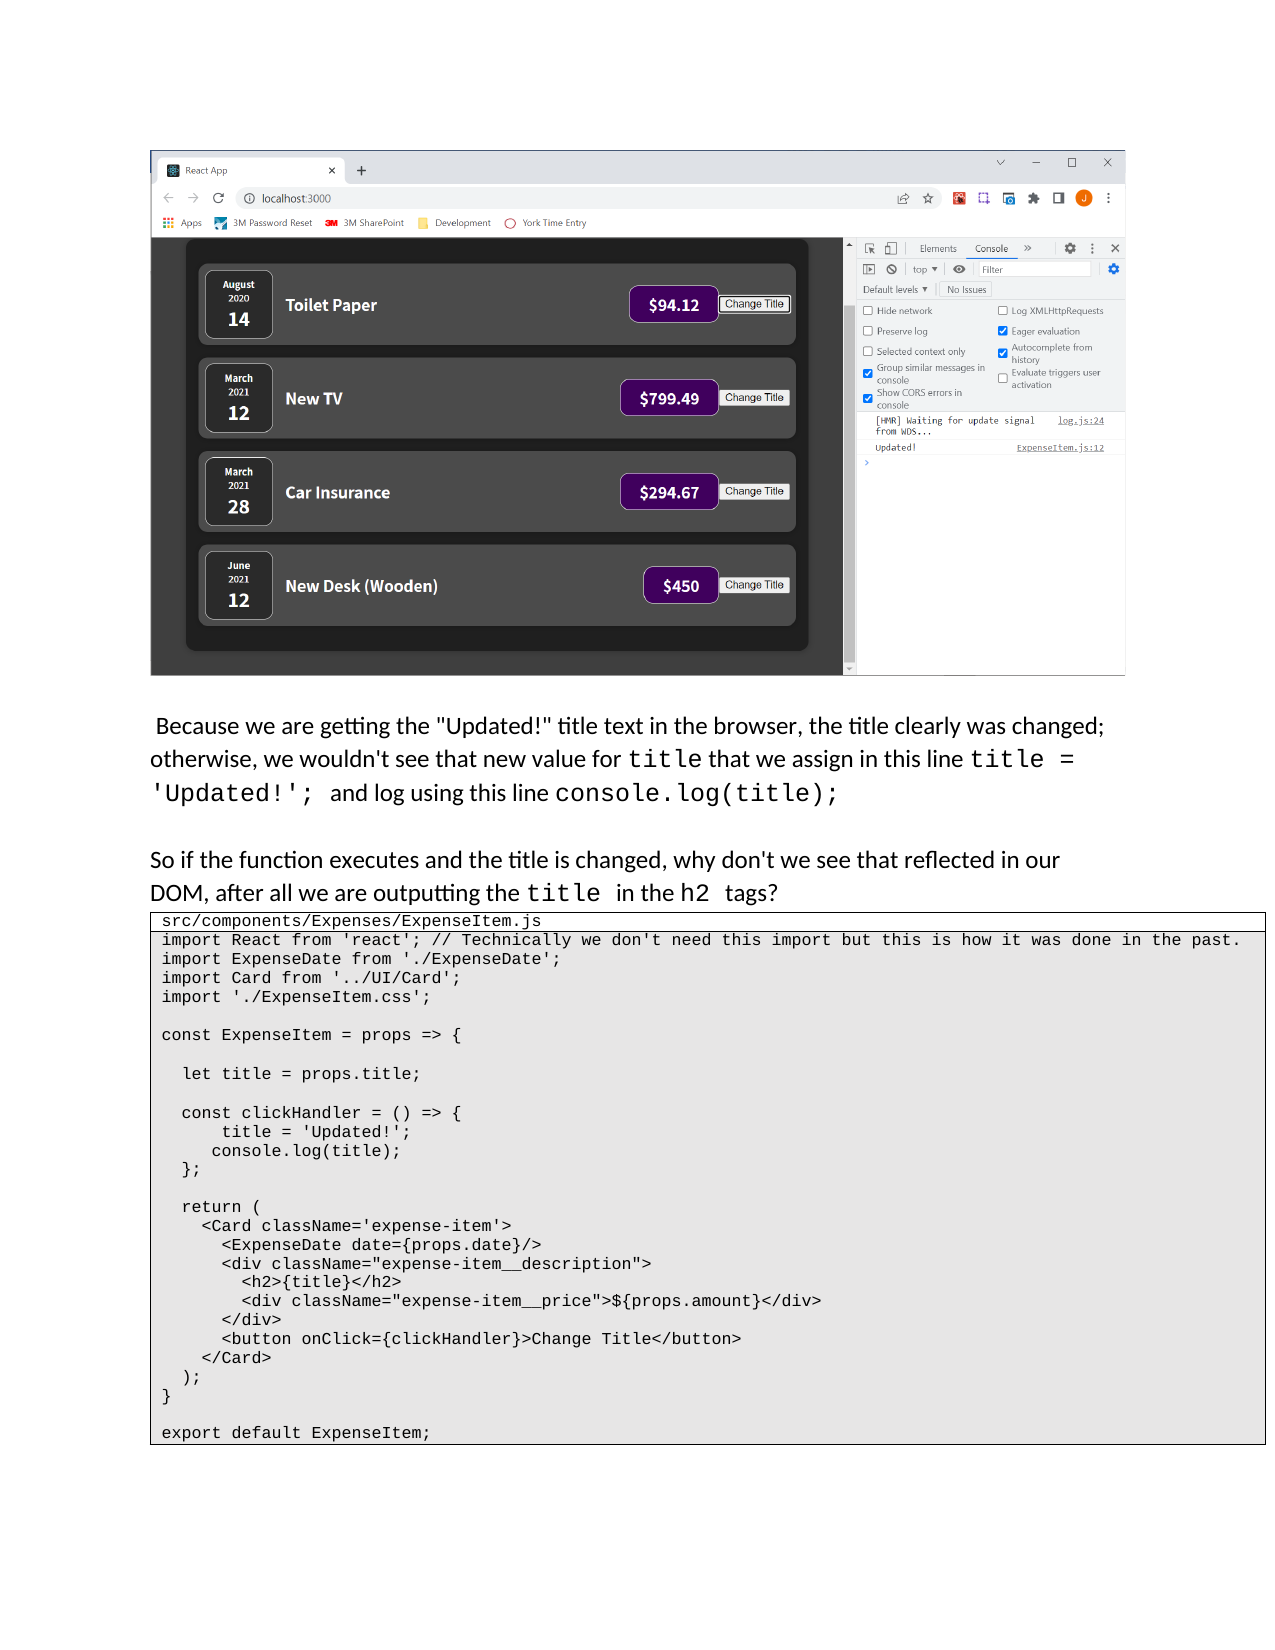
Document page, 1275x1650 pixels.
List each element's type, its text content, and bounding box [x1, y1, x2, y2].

picture [150, 150, 1125, 676]
table_header src/components/Expenses/ExpenseItem.js [151, 913, 1265, 931]
text Because we are getting the "Updated!" title text in the browser, the title clearly was changed; otherwise, we wouldn't see that new value for title that we assign in this line title = 'Updated!'; and log using this line console.log(title); [150, 710, 1125, 809]
text So if the function executes and the title is changed, why don't we see that reflected in our DOM, after all we are outputting the title in the h2 tags? [150, 845, 1125, 909]
